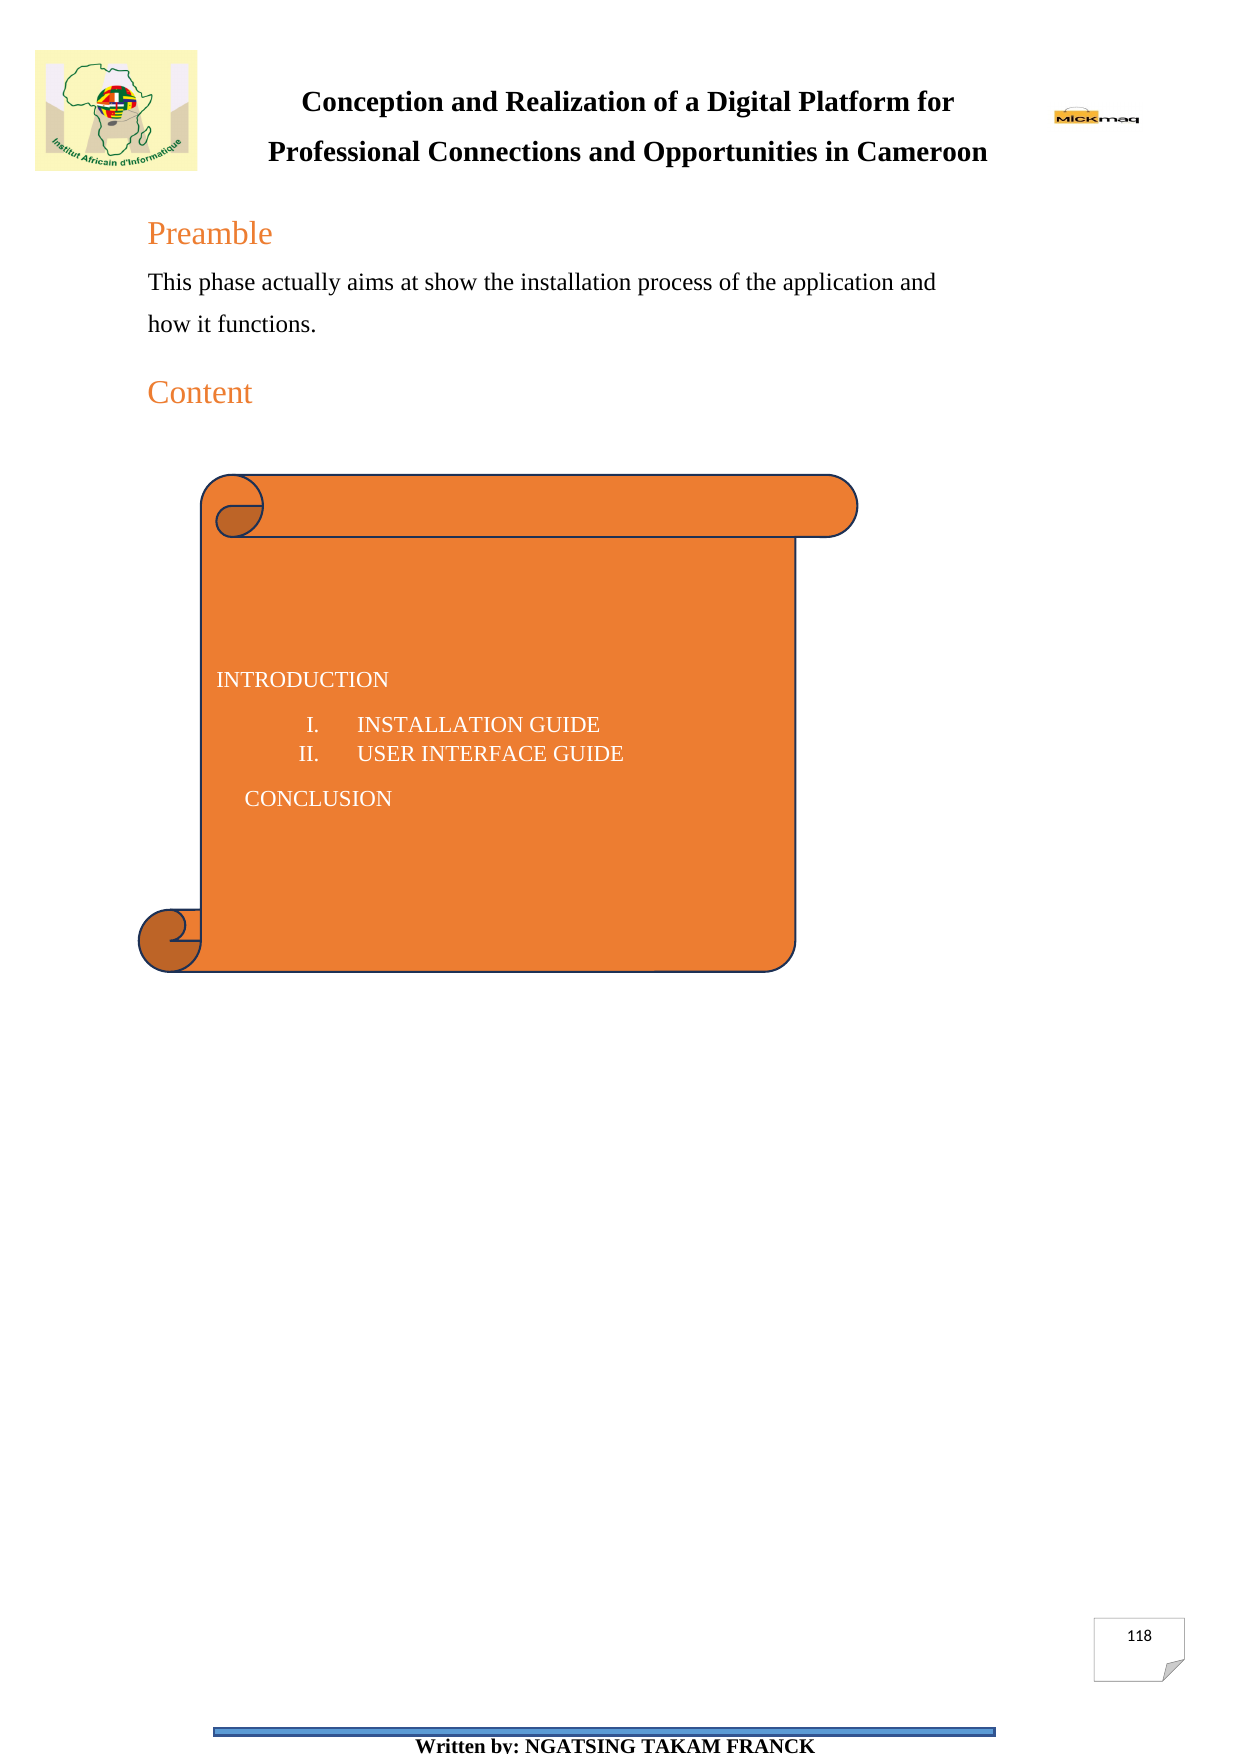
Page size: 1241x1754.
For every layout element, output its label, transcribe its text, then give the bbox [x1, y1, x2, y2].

picture [1047, 102, 1143, 132]
subtitle Preamble [147, 213, 1093, 251]
subtitle Content [147, 373, 1093, 411]
picture [35, 50, 198, 171]
text This phase actually aims at show the installation process of the application and how it functions. [148, 267, 978, 338]
